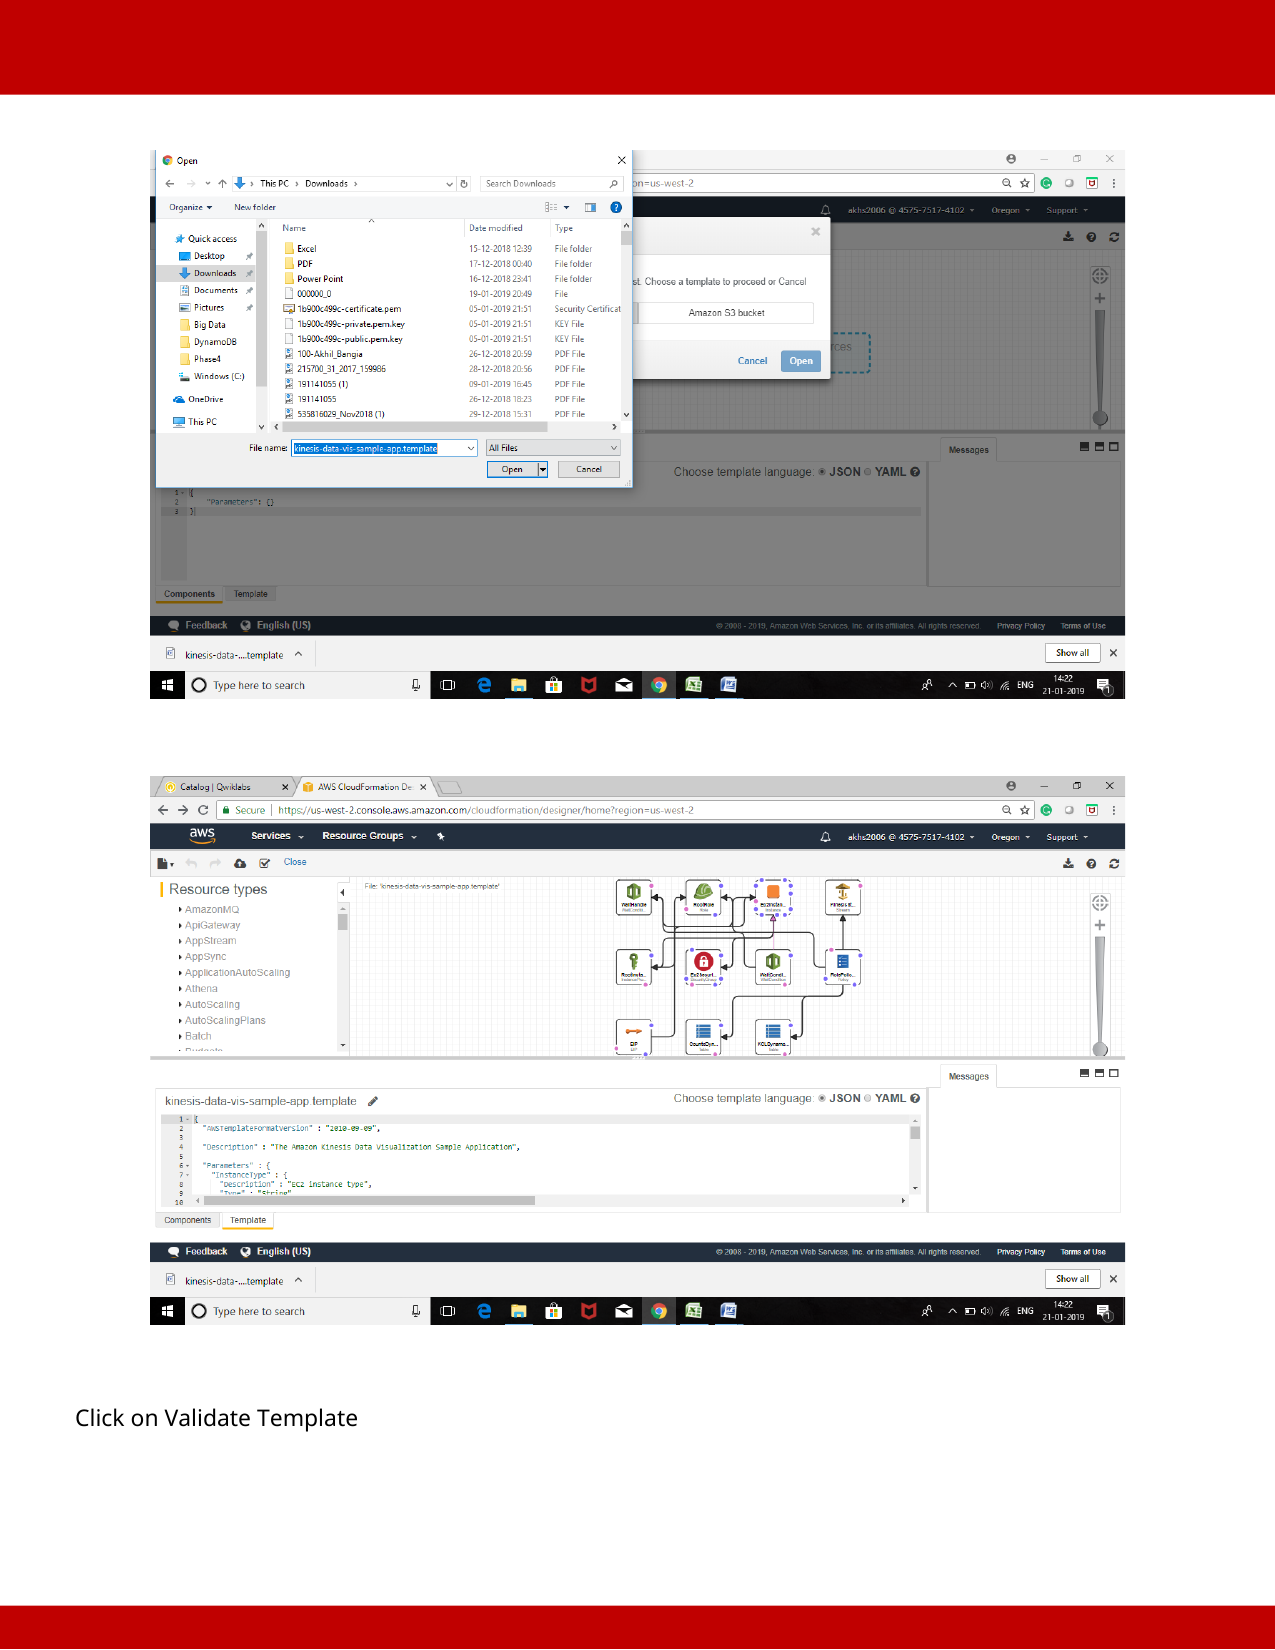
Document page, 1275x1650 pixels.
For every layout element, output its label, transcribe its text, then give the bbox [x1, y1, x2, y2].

picture [150, 150, 1125, 699]
picture [150, 776, 1125, 1325]
text Click on Validate Template [75, 1402, 1200, 1433]
